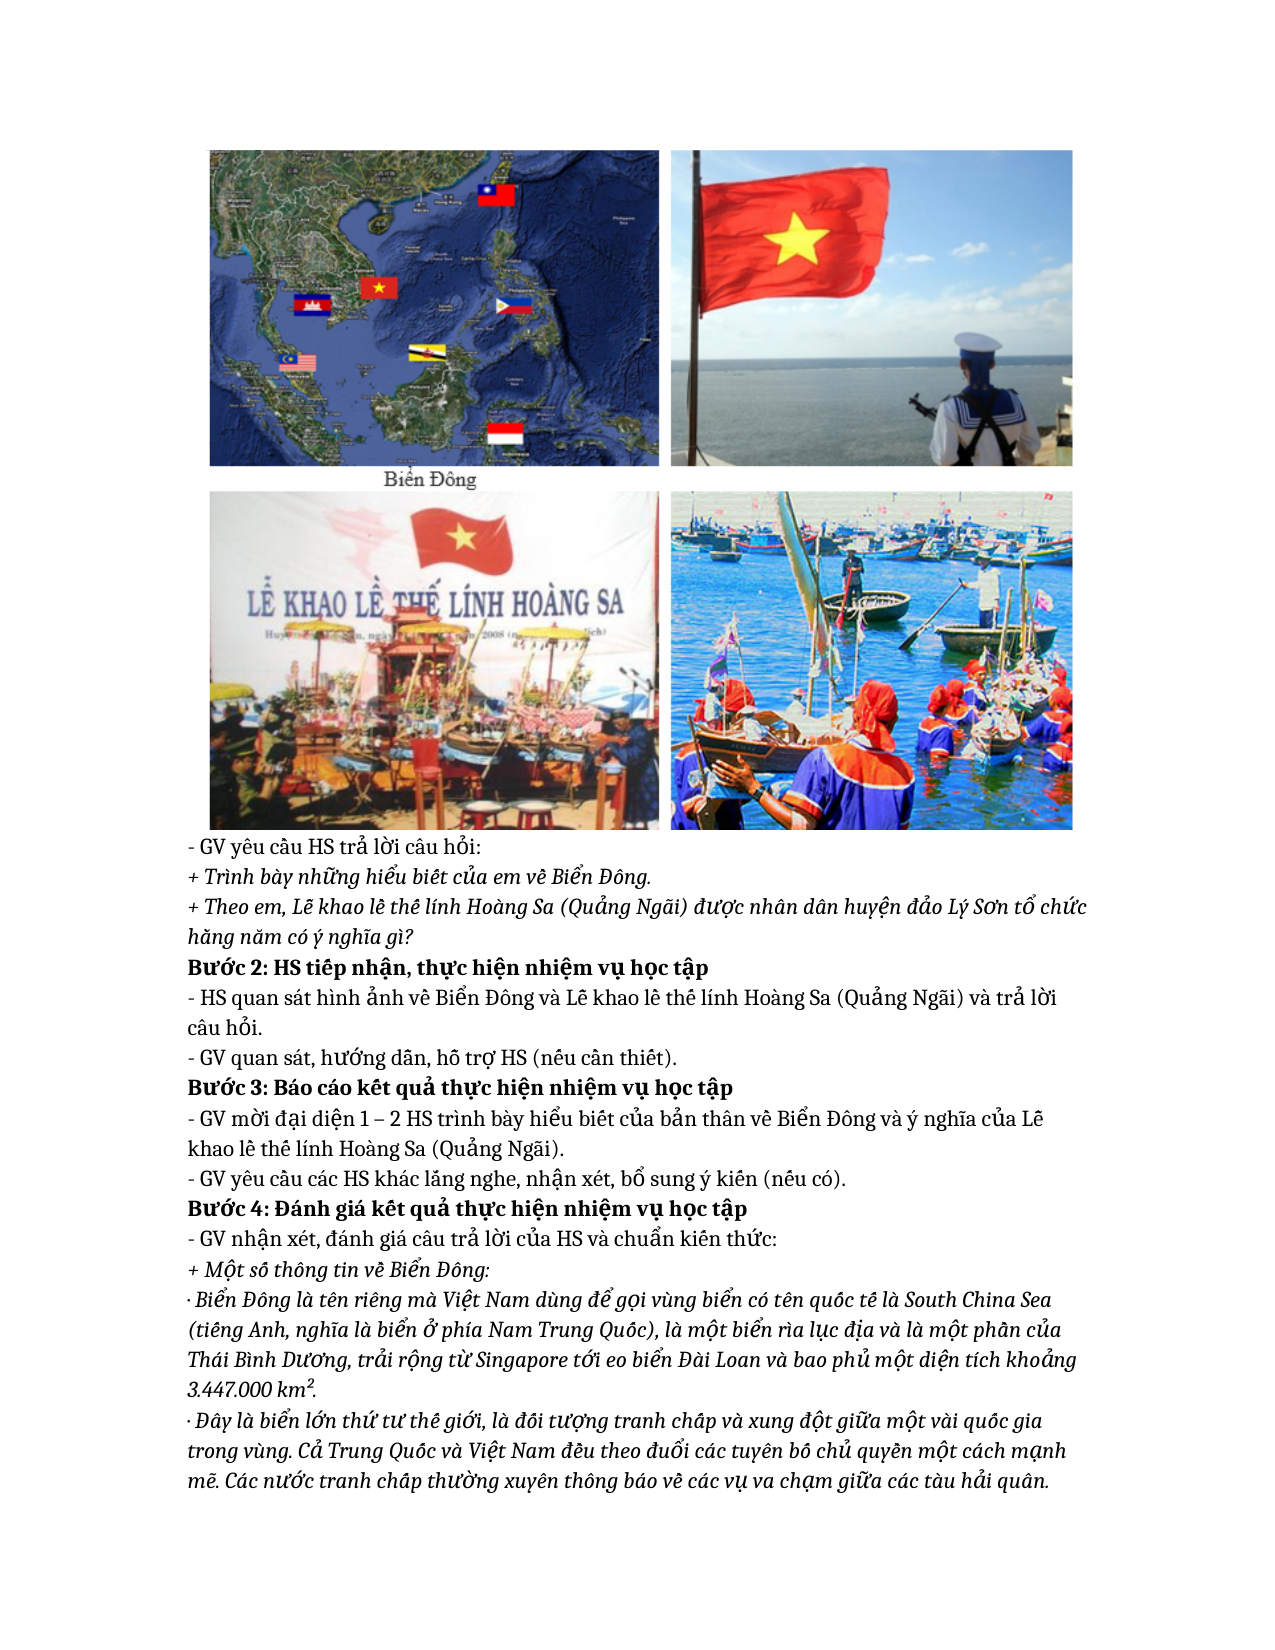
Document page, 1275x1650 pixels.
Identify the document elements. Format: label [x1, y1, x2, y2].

picture [206, 150, 1074, 830]
text [187, 150, 1087, 1494]
